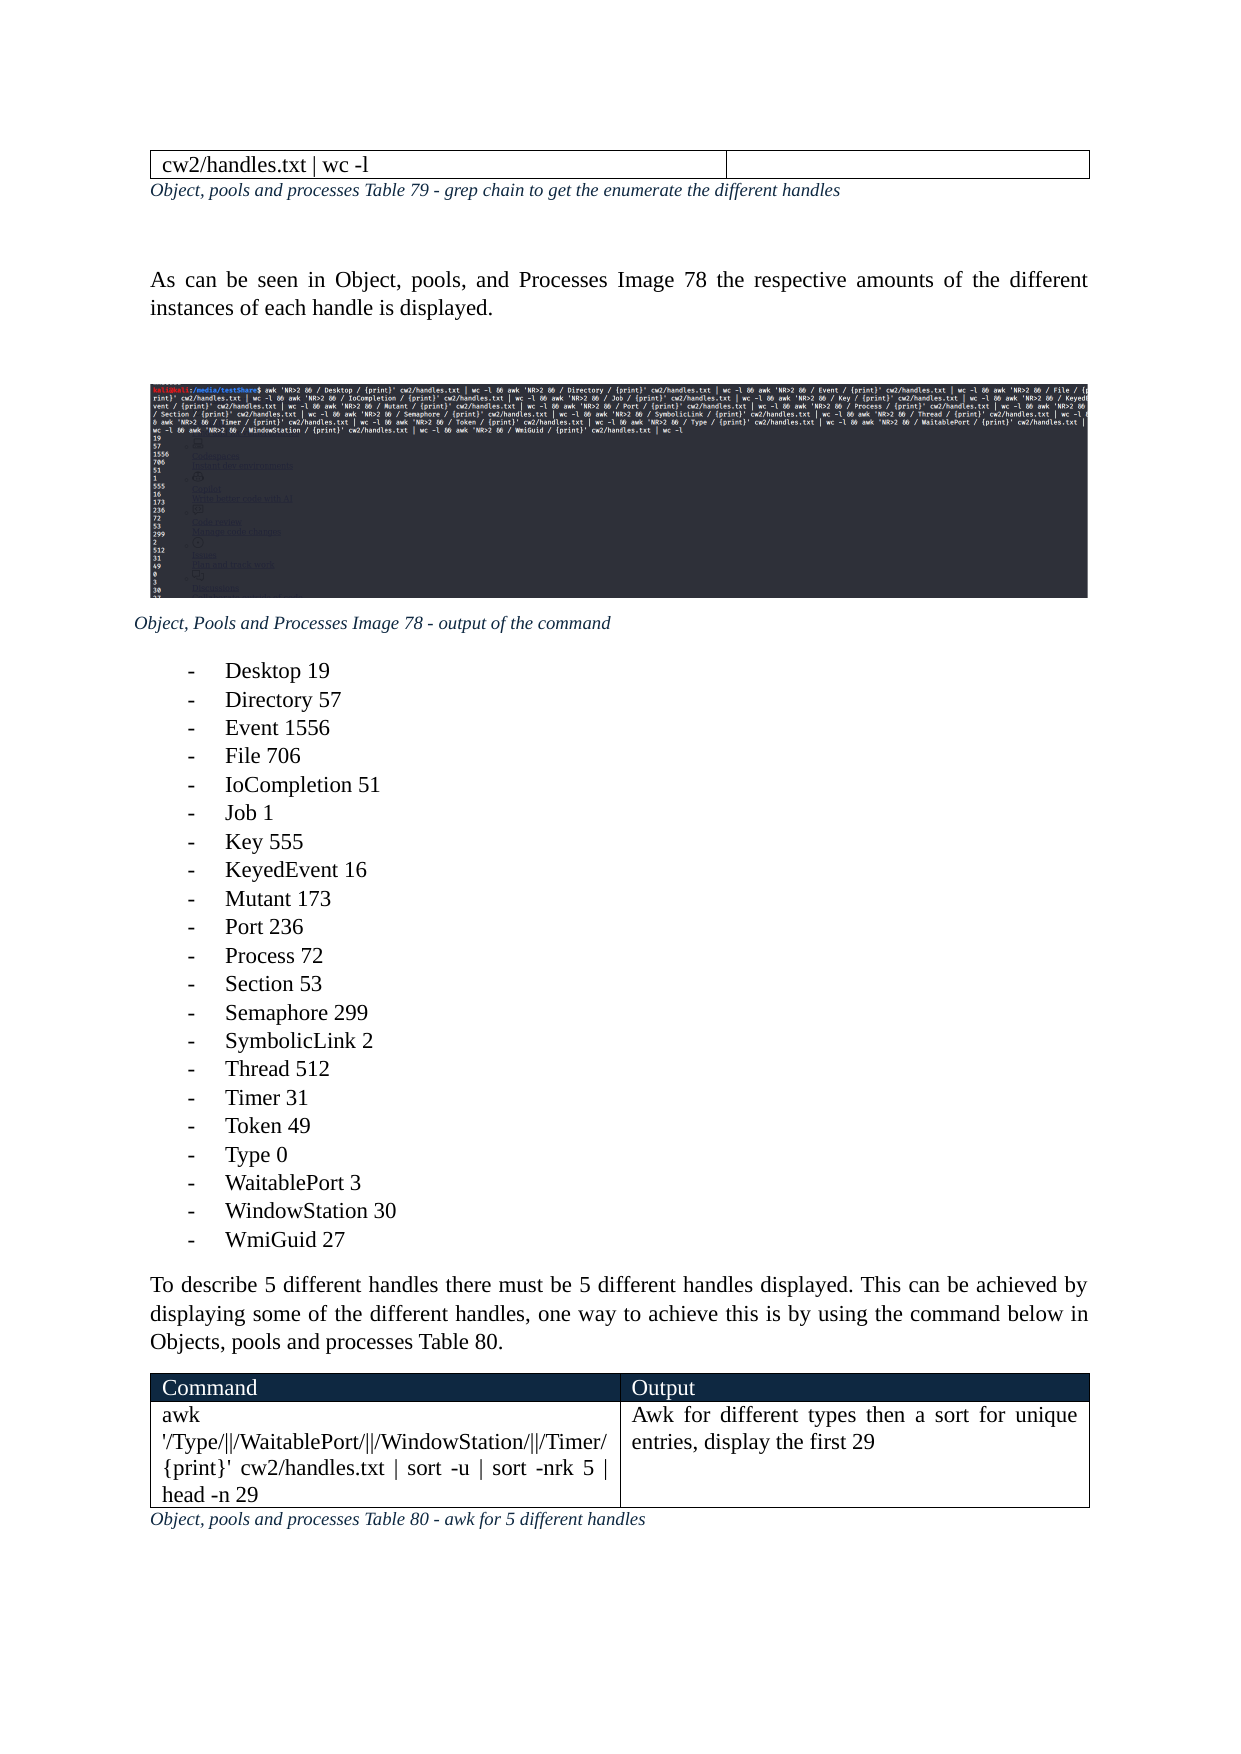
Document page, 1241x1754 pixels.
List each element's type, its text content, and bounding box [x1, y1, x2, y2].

text As can be seen in Object, pools, and Processes Image 78 the respective amounts of the different instances of each handle is displayed. [150, 266, 1090, 321]
list WaitablePort 3 [187, 1169, 1090, 1196]
list Token 49 [187, 1112, 1090, 1139]
picture [150, 384, 1087, 598]
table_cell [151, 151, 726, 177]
table_cell awk '/Type/||/WaitablePort/||/WindowStation/||/Timer/ {print}' cw2/handles.txt | sort -u | sort -nrk 5 | head -n 29 [151, 1402, 620, 1507]
list File 706 [187, 743, 1090, 769]
list Section 53 [187, 970, 1090, 996]
list SymbolicLink 2 [187, 1027, 1090, 1053]
table_header Output [621, 1374, 1089, 1401]
list Key 555 [187, 828, 1090, 854]
table_cell Awk for different types then a sort for unique entries, display the first 29 [621, 1402, 1089, 1507]
list Type 0 [187, 1141, 1090, 1167]
list Event 1556 [187, 714, 1090, 741]
list Mutant 173 [187, 885, 1090, 911]
list Semaphore 299 [187, 998, 1090, 1025]
text To describe 5 different handles there must be 5 different handles displayed. This can be achieved by displaying some of the different handles, one way to achieve this is by using the command below in Objects, pools and processes Table 80. [150, 1271, 1090, 1354]
list IoCompletion 51 [187, 771, 1090, 797]
table_header Command [151, 1374, 620, 1401]
list WindowStation 30 [187, 1198, 1090, 1224]
list KeyedEvent 16 [187, 856, 1090, 883]
list Directory 57 [187, 686, 1090, 712]
text Object, pools and processes Table 80 - awk for 5 different handles [150, 1508, 1090, 1529]
list WmiGuid 27 [187, 1226, 1090, 1252]
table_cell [727, 151, 1089, 177]
list Thread 512 [187, 1055, 1090, 1082]
list Process 72 [187, 942, 1090, 968]
text Object, pools and processes Table 79 - grep chain to get the enumerate the different handles [150, 179, 1090, 200]
list Timer 31 [187, 1084, 1090, 1110]
list Port 236 [187, 913, 1090, 939]
list Job 1 [187, 799, 1090, 826]
